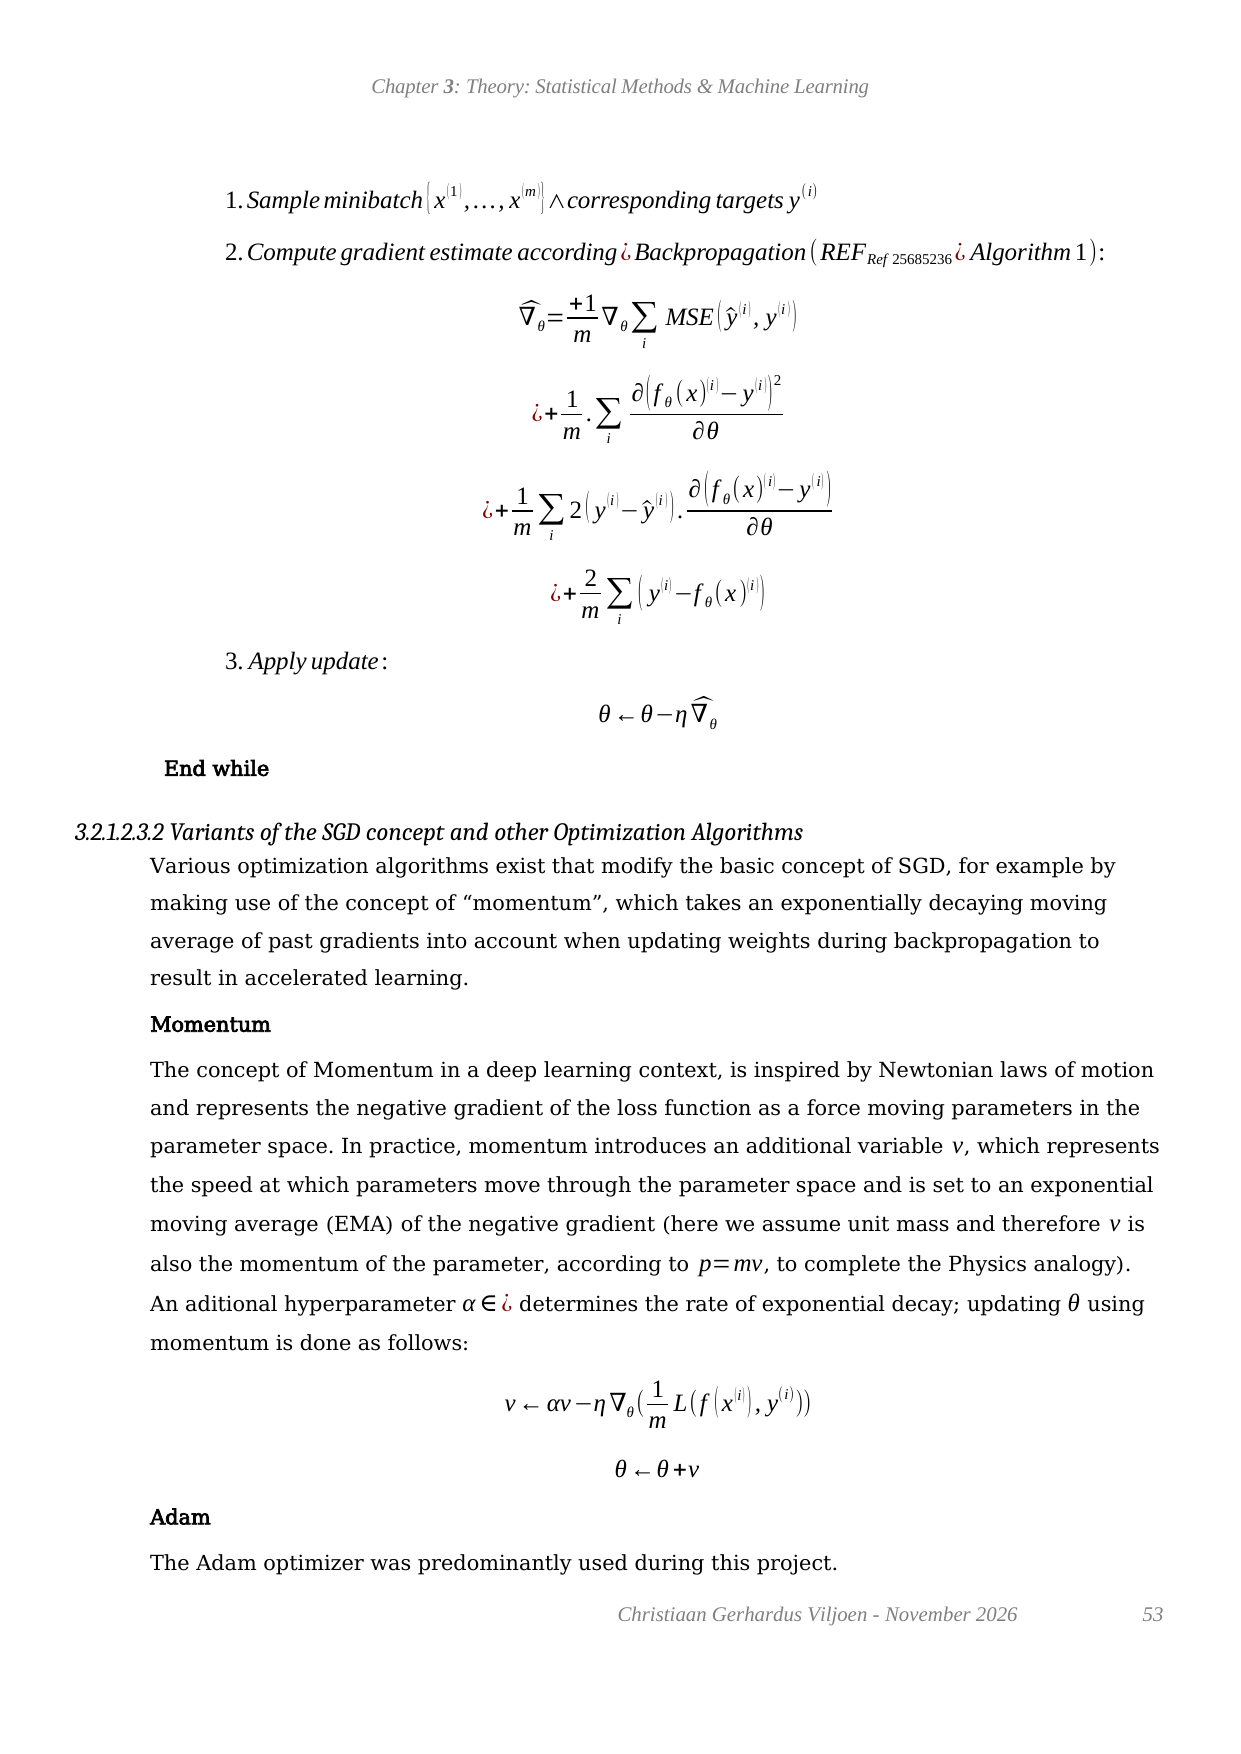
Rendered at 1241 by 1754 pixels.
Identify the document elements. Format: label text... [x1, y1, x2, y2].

text The Adam optimizer was predominantly used during this project. [150, 1549, 1165, 1574]
text The concept of Momentum in a deep learning context, is inspired by Newtonian laws of motion and represents the negative gradient of the loss function as a force moving parameters in the parameter space. In practice, momentum introduces an additional variable , which represents the speed at which parameters move through the parameter space and is set to an exponential moving average (EMA) of the negative gradient (here we assume unit mass and therefore is also the momentum of the parameter, according to , to complete the Physics analogy). An aditional hyperparameter determines the rate of exponential decay; updating using momentum is done as follows: [150, 1057, 1165, 1355]
text Momentum [150, 1011, 1165, 1036]
text Adam [150, 1504, 1165, 1529]
text End while [150, 755, 1165, 780]
text Various optimization algorithms exist that modify the basic concept of SGD, for example by making use of the concept of “momentum”, which takes an exponentially decaying moving average of past gradients into account when updating weights during backpropagation to result in accelerated learning. [150, 853, 1165, 990]
subtitle Variants of the SGD concept and other Optimization Algorithms [75, 818, 1165, 846]
